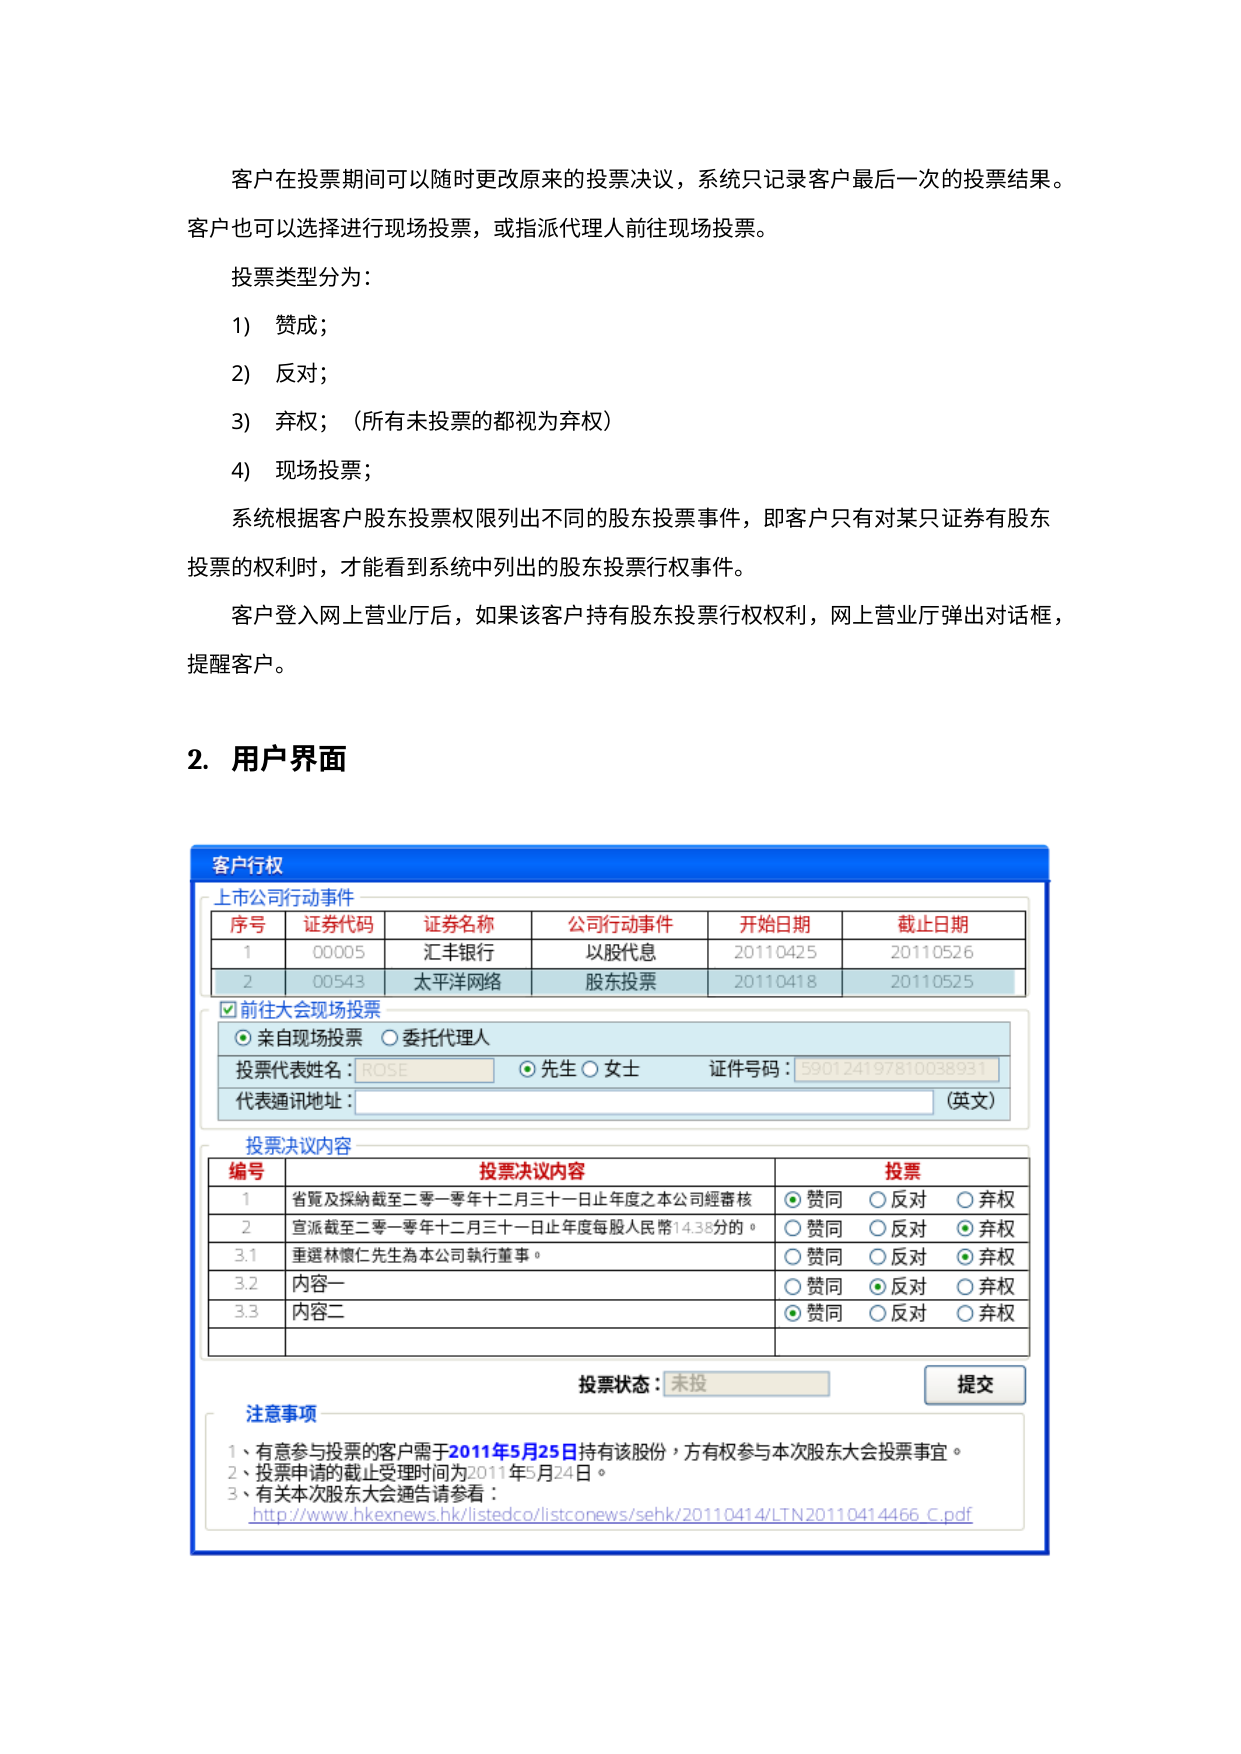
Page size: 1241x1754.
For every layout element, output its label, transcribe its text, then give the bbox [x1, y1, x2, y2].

list 反对； [231, 356, 1053, 388]
text 客户在投票期间可以随时更改原来的投票决议，系统只记录客户最后一次的投票结果。客户也可以选择进行现场投票，或指派代理人前往现场投票。 [187, 162, 1053, 243]
subtitle 用户界面 [187, 724, 1053, 789]
list 现场投票； [231, 452, 1053, 485]
text 投票类型分为： [187, 259, 1053, 292]
text 系统根据客户股东投票权限列出不同的股东投票事件，即客户只有对某只证券有股东投票的权利时，才能看到系统中列出的股东投票行权事件。 [187, 501, 1053, 582]
text 客户登入网上营业厅后，如果该客户持有股东投票行权权利，网上营业厅弹出对话框，提醒客户。 [187, 598, 1053, 679]
list 弃权；（所有未投票的都视为弃权） [231, 404, 1053, 437]
list 赞成； [231, 307, 1053, 340]
